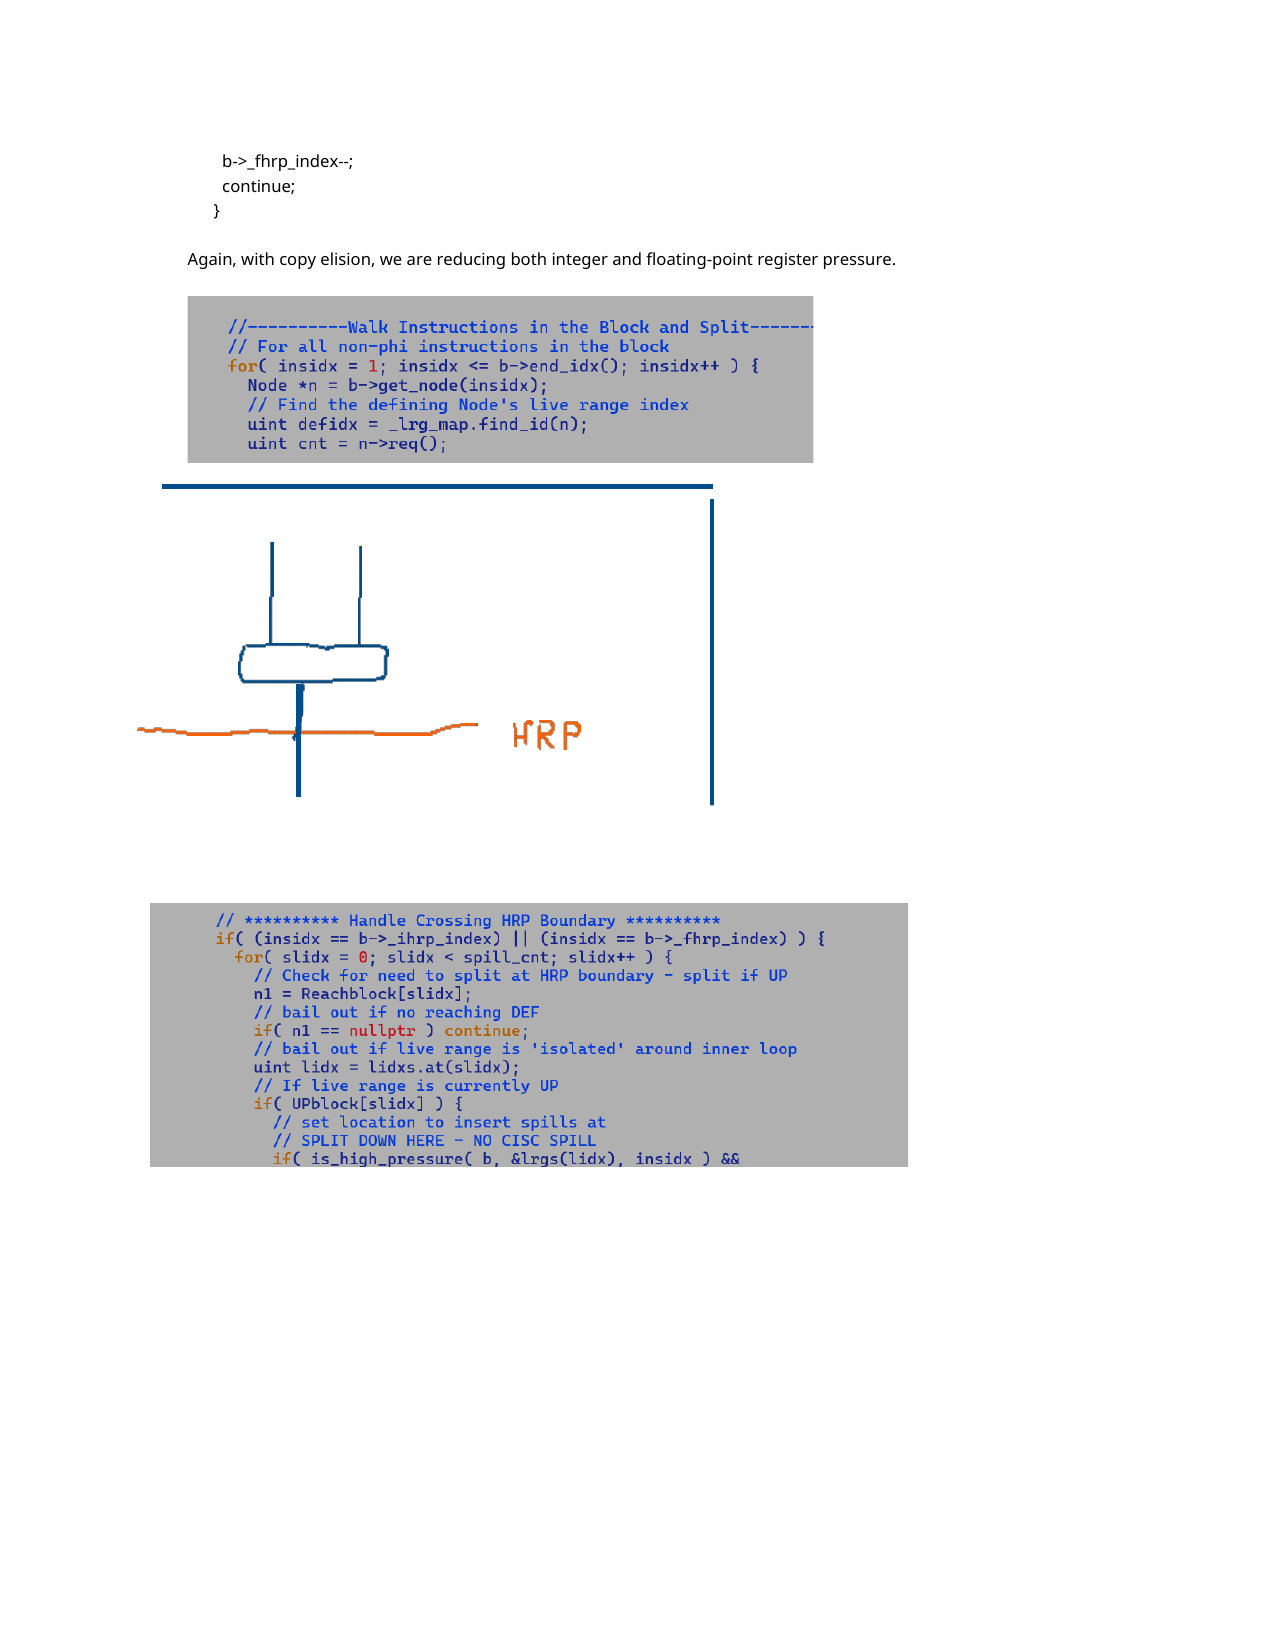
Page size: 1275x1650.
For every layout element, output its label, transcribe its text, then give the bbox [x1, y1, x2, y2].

picture [513, 720, 581, 750]
list } [187, 199, 1125, 222]
list Again, with copy elision, we are reducing both integer and floating-point register pressure. [187, 248, 1125, 271]
picture [710, 499, 714, 807]
picture [162, 484, 713, 489]
list continue; [187, 174, 1125, 197]
list b->_fhrp_index--; [187, 150, 1125, 173]
picture [137, 542, 478, 797]
picture [150, 903, 909, 1167]
picture [187, 296, 814, 463]
